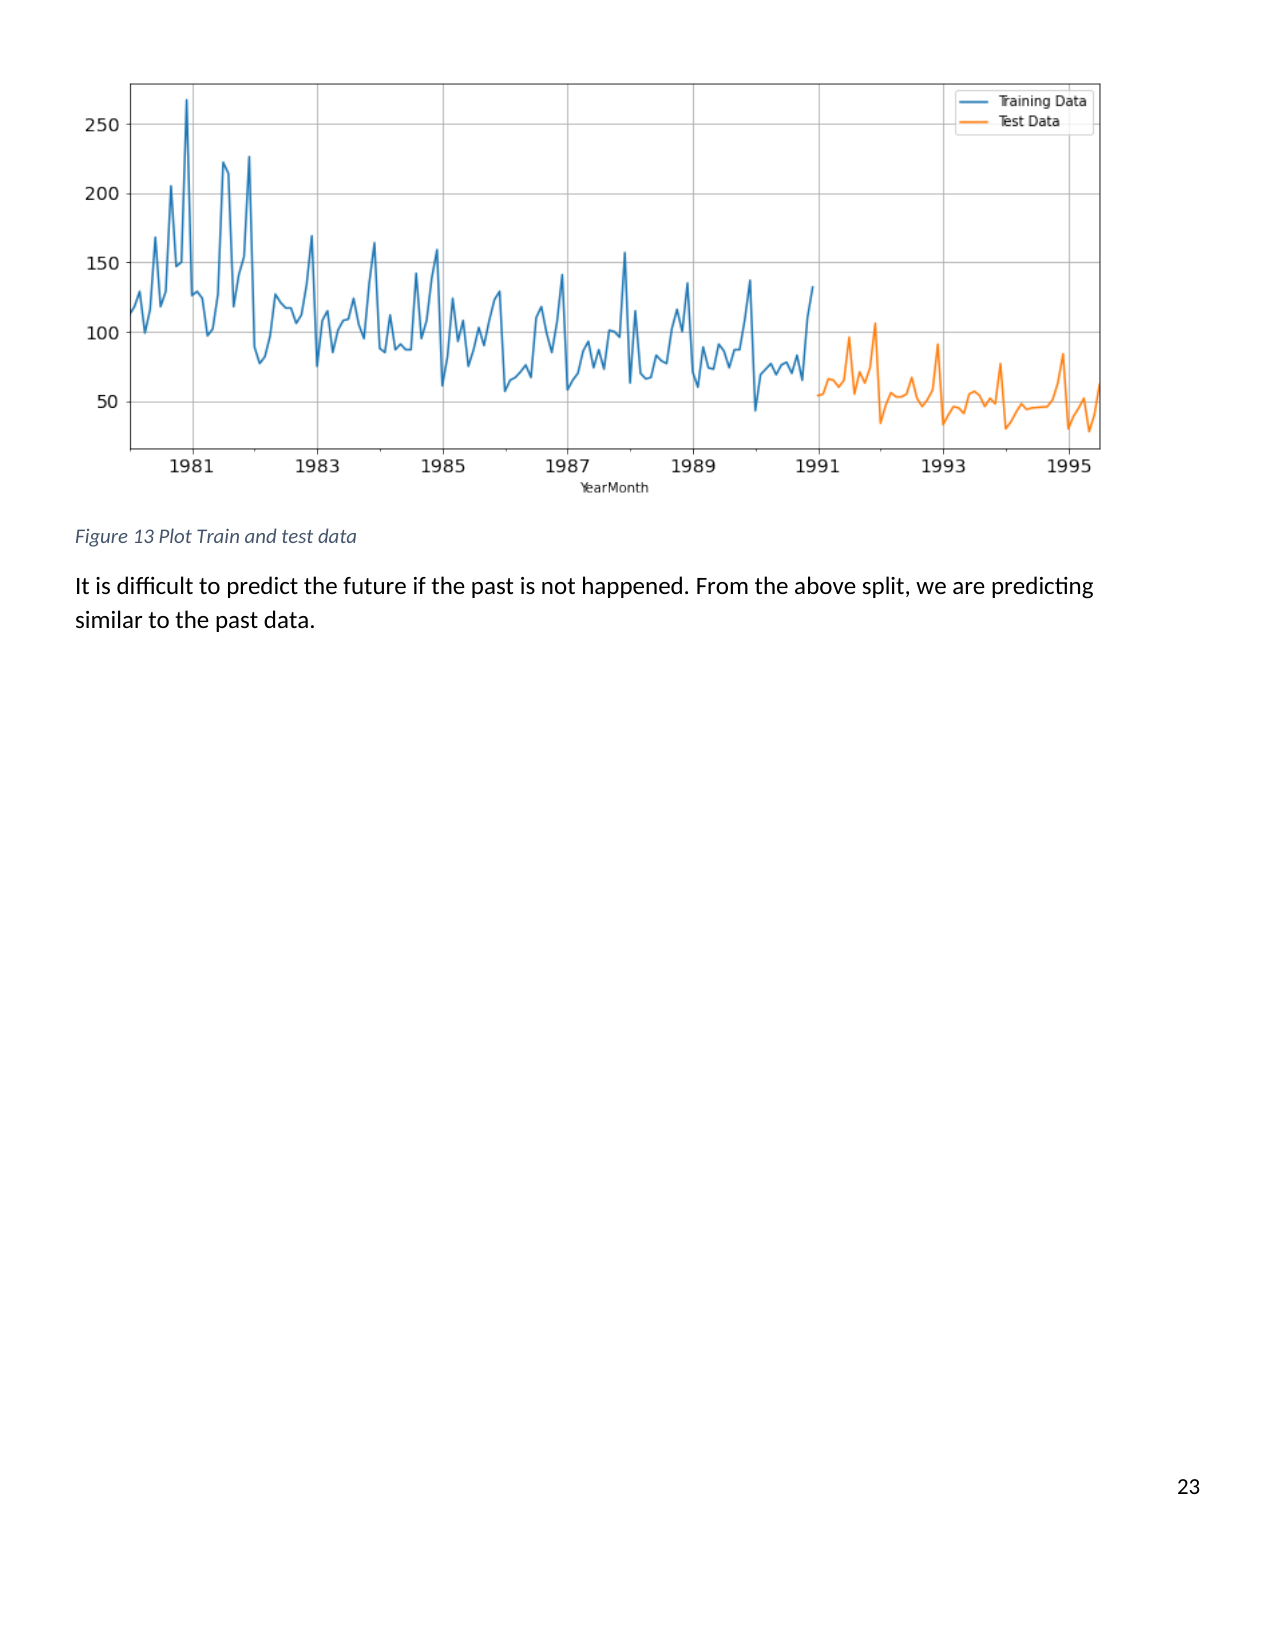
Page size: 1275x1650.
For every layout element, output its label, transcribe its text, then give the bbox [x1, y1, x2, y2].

picture [75, 75, 1109, 505]
text It is difficult to predict the future if the past is not happened. From the above split, we are predicting similar to the past data. [75, 570, 1125, 635]
